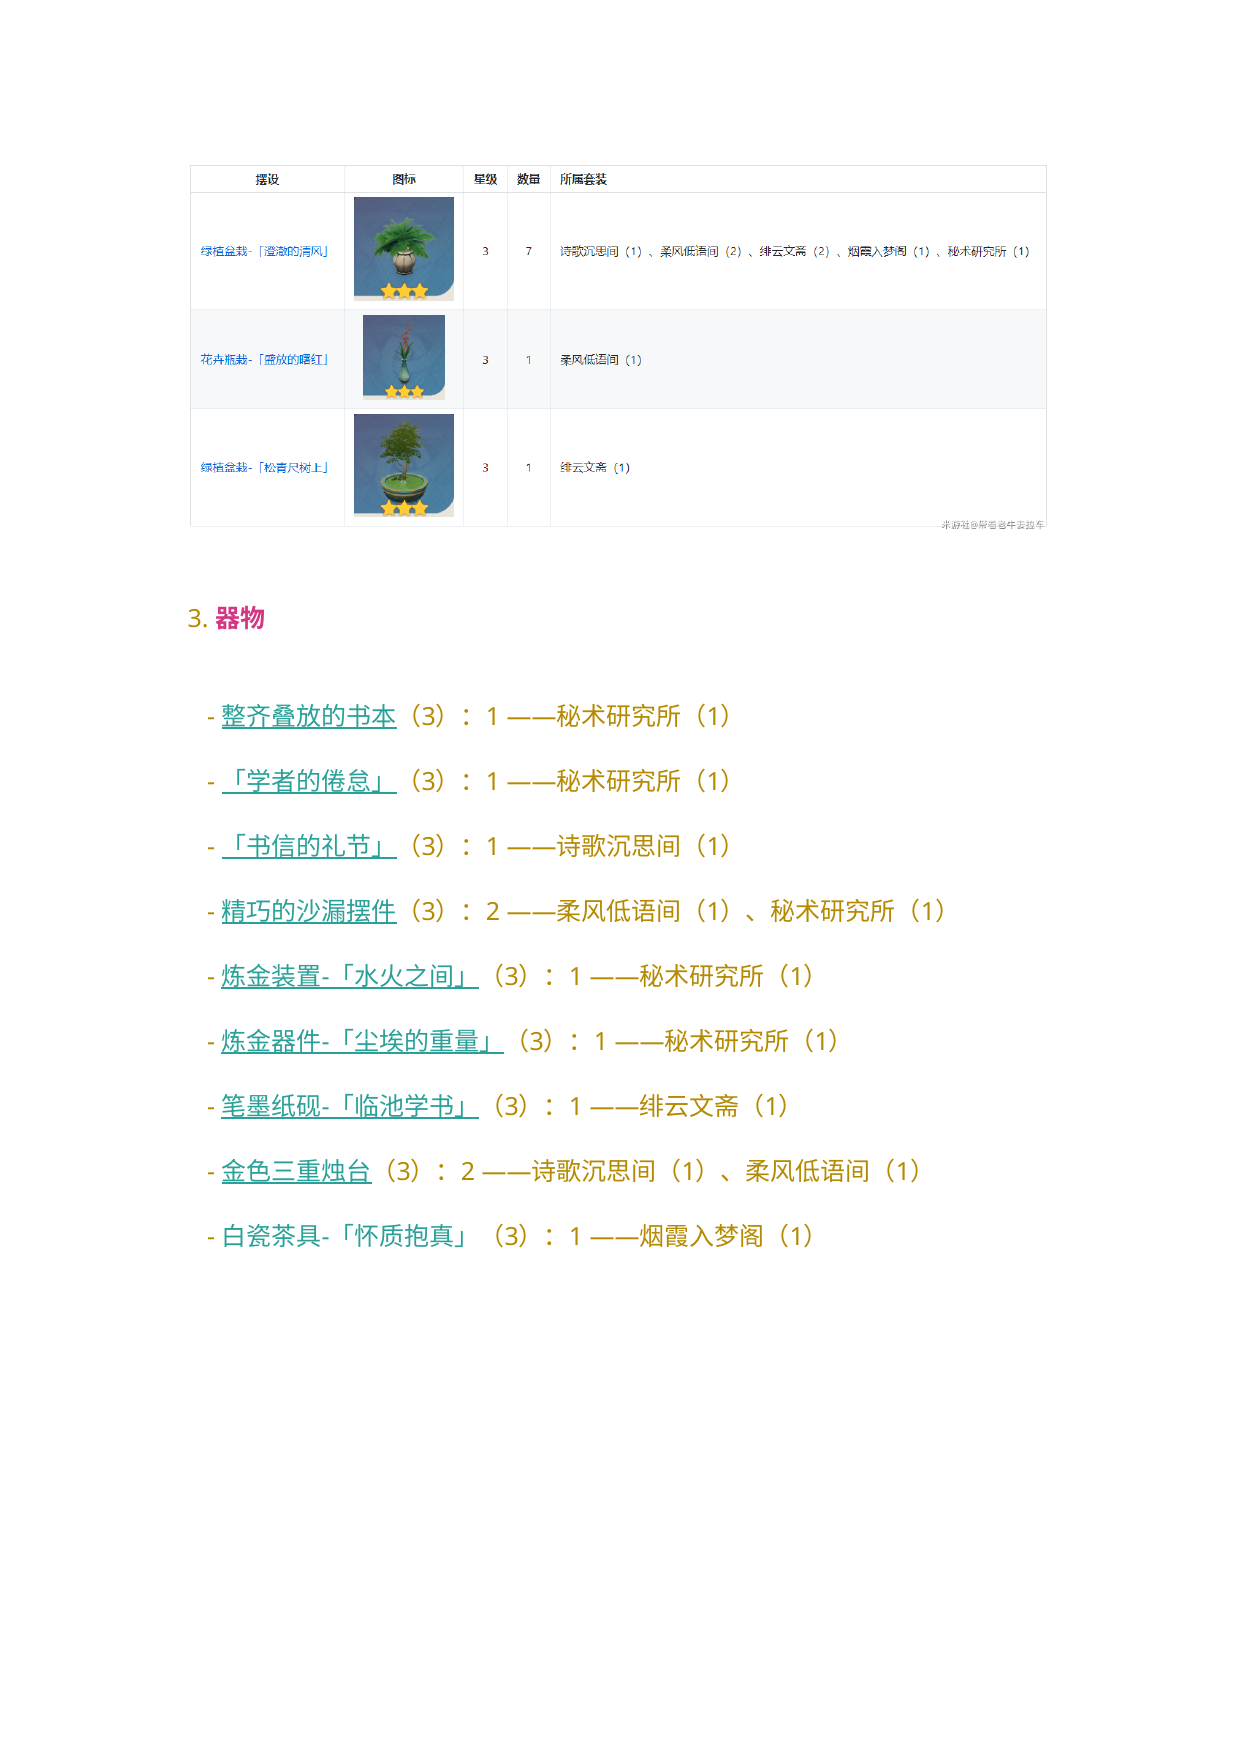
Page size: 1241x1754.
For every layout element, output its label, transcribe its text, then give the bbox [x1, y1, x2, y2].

text - 金色三重烛台（3）：2 ——诗歌沉思间（1）、柔风低语间（1） [187, 1137, 1053, 1202]
picture [187, 162, 1053, 538]
text - 整齐叠放的书本（3）：1 ——秘术研究所（1） [187, 682, 1053, 747]
text - 炼金装置-「水火之间」（3）：1 ——秘术研究所（1） [187, 942, 1053, 1007]
text - 精巧的沙漏摆件（3）：2 ——柔风低语间（1）、秘术研究所（1） [187, 877, 1053, 942]
text 3. 器物 [187, 584, 1053, 649]
text - 「书信的礼节」（3）：1 ——诗歌沉思间（1） [187, 812, 1053, 877]
text - 笔墨纸砚-「临池学书」（3）：1 ——绯云文斋（1） [187, 1072, 1053, 1137]
text - 白瓷茶具-「怀质抱真」（3）：1 ——烟霞入梦阁（1） [187, 1202, 1053, 1267]
text - 「学者的倦怠」（3）：1 ——秘术研究所（1） [187, 747, 1053, 812]
text - 炼金器件-「尘埃的重量」（3）：1 ——秘术研究所（1） [187, 1007, 1053, 1072]
